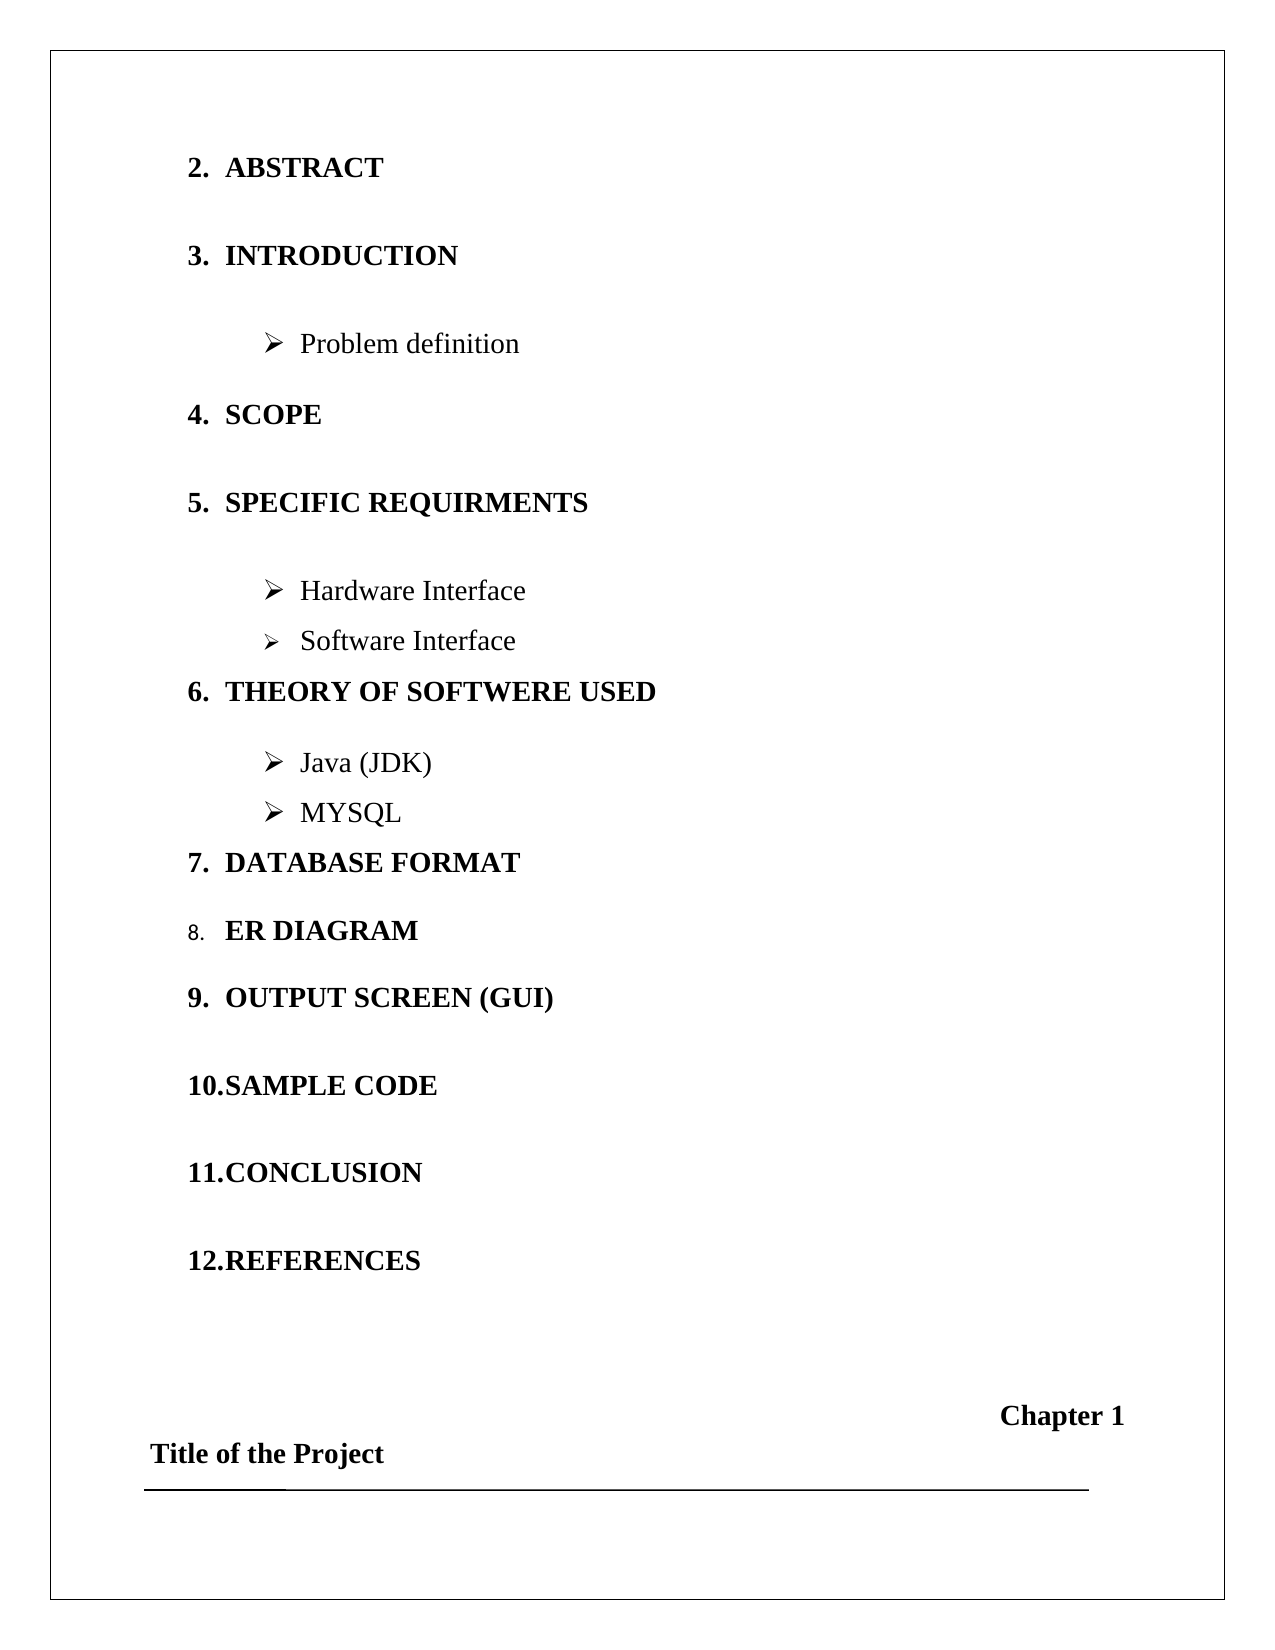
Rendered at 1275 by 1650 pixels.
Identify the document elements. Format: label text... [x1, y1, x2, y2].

list Software Interface [262, 623, 1125, 657]
list THEORY OF SOFTWERE USED [187, 674, 1125, 707]
list ABSTRACT [187, 150, 1125, 183]
list SCOPE [187, 397, 1125, 431]
list Problem definition [262, 326, 1125, 359]
list REFERENCES [187, 1243, 1125, 1277]
list MYSQL [262, 795, 1125, 829]
list INTRODUCTION [187, 238, 1125, 271]
list SAMPLE CODE [187, 1068, 1125, 1101]
list Java (JDK) [262, 745, 1125, 778]
text Title of the Project [150, 1436, 1125, 1470]
list CONCLUSION [187, 1156, 1125, 1189]
list Hardware Interface [262, 573, 1125, 607]
list OUTPUT SCREEN (GUI) [187, 980, 1125, 1013]
list SPECIFIC REQUIRMENTS [187, 485, 1125, 518]
list DATABASE FORMAT [187, 846, 1125, 879]
list ER DIAGRAM [187, 913, 1125, 946]
text Chapter 1 [150, 1398, 1125, 1431]
